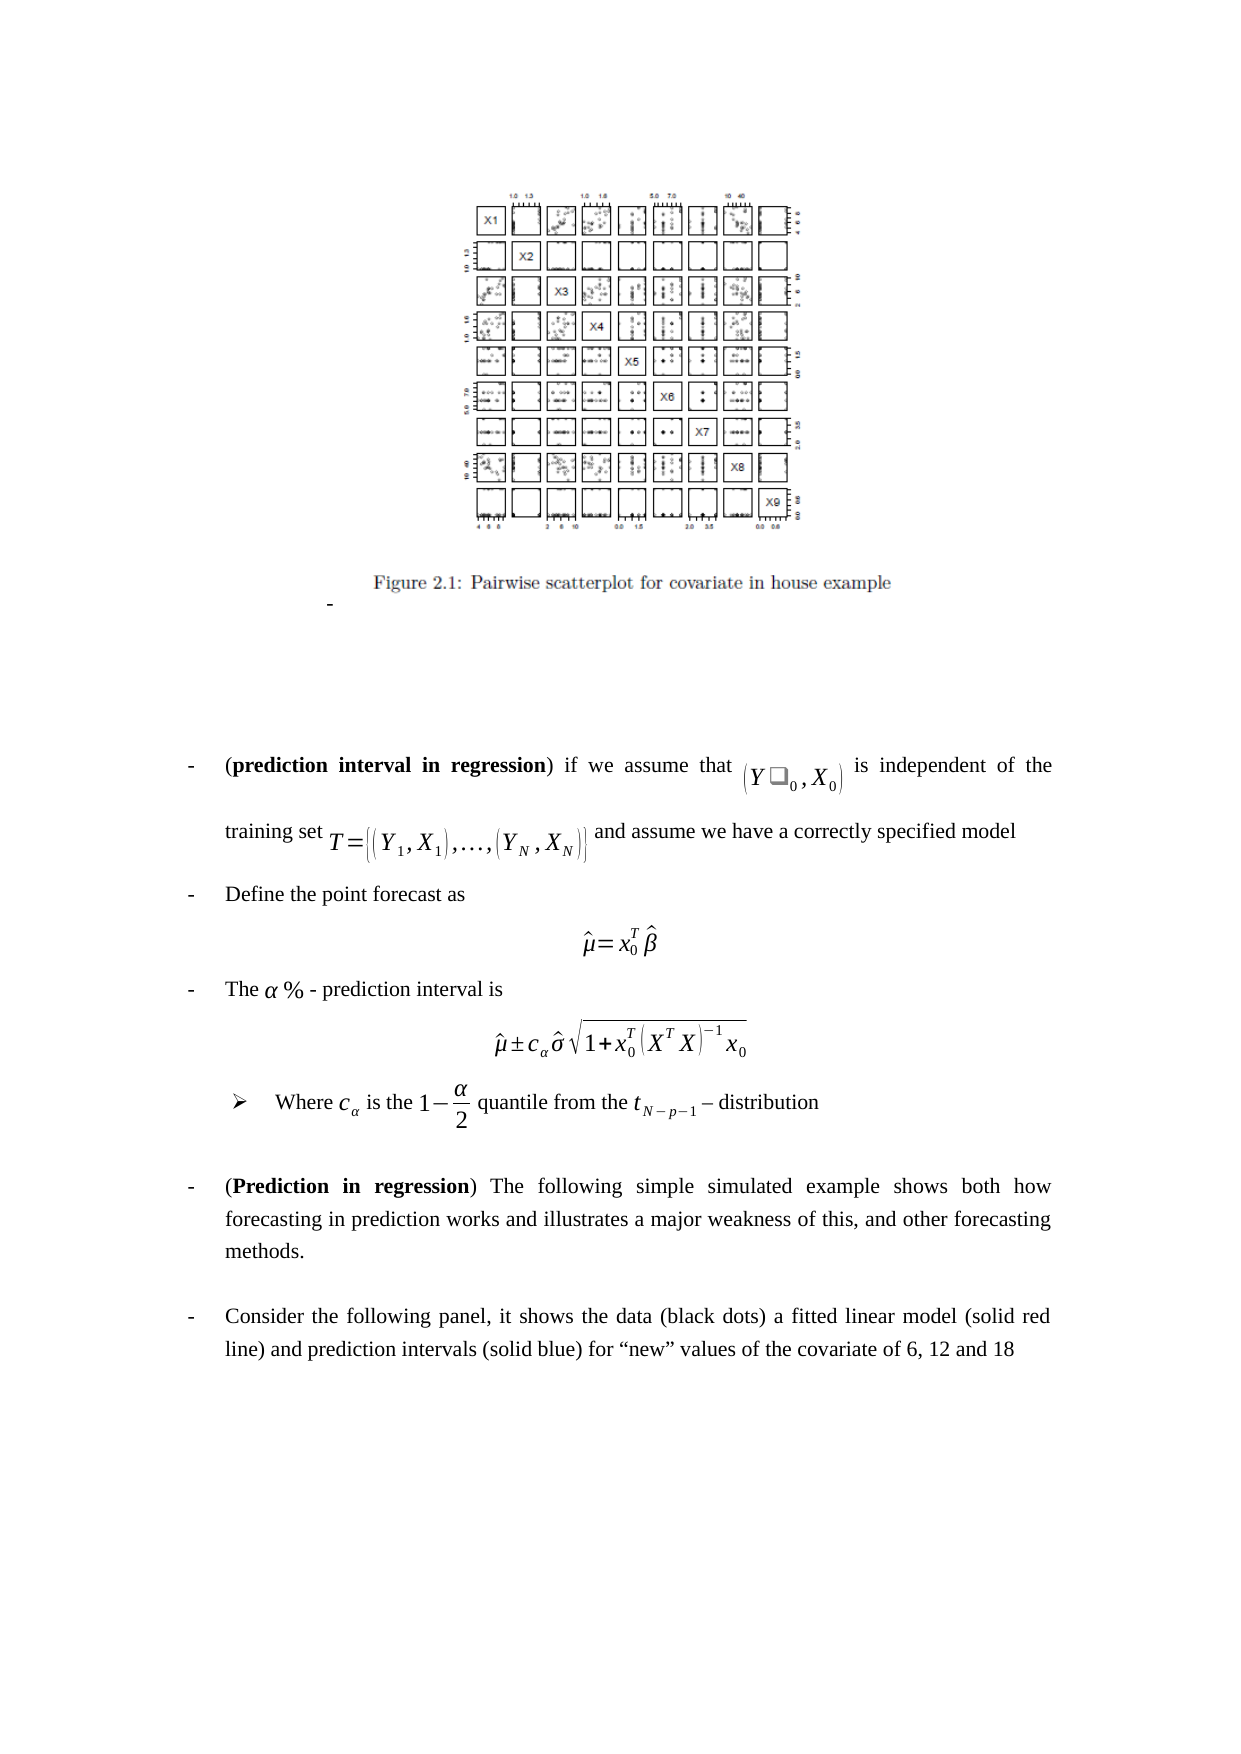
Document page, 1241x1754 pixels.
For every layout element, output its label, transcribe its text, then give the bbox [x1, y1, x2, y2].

list Define the point forecast as [187, 877, 1053, 909]
list (Prediction in regression) The following simple simulated example shows both how forecasting in prediction works and illustrates a major weakness of this, and other forecasting methods. [187, 1169, 1053, 1267]
list Where is the quantile from the – distribution [231, 1072, 1053, 1137]
list (prediction interval in regression) if we assume that is independent of the training set and assume we have a correctly specified model [187, 747, 1053, 877]
list Consider the following panel, it shows the data (black dots) a fitted linear model (solid red line) and prediction intervals (solid blue) for “new” values of the covariate of 6, 12 and 18 [187, 1299, 1053, 1364]
picture [363, 162, 914, 611]
list The - prediction interval is [187, 974, 1053, 1007]
